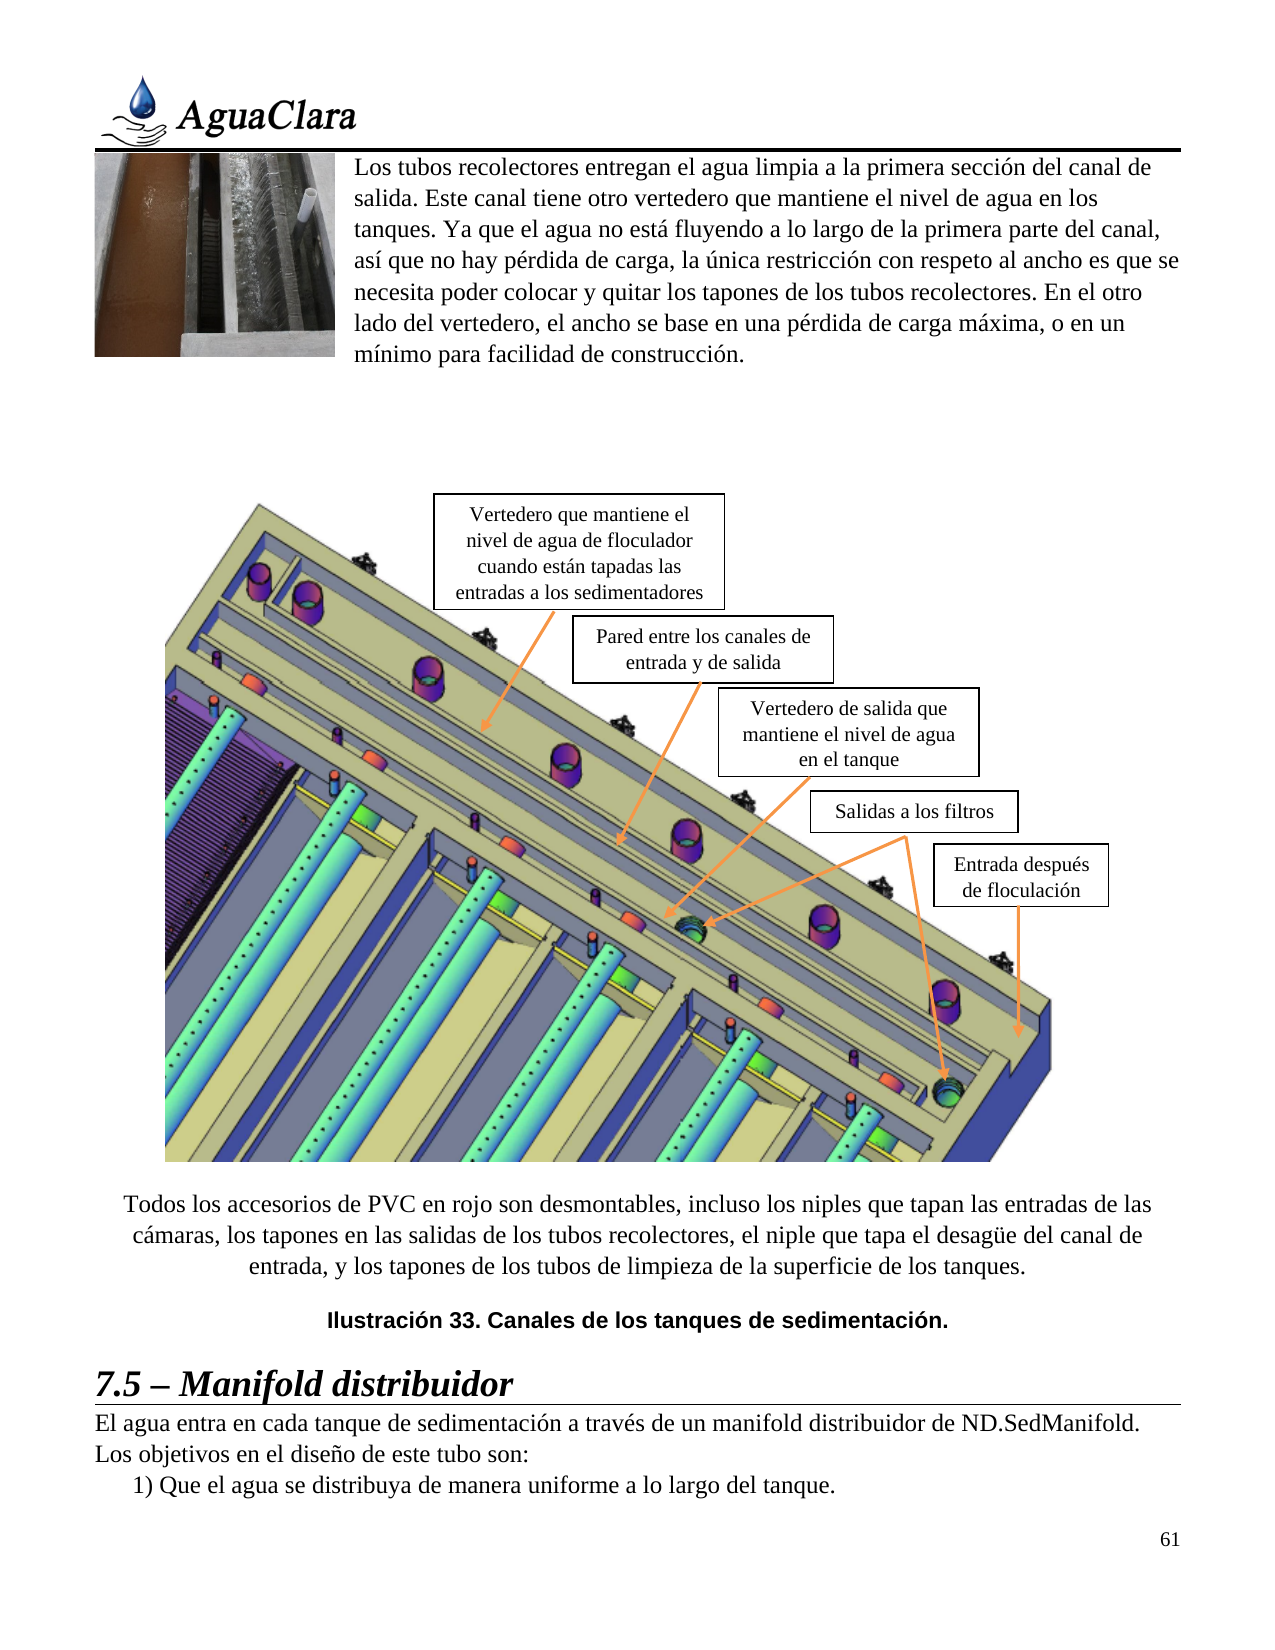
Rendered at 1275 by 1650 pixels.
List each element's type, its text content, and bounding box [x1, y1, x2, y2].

picture [94, 153, 335, 357]
subtitle – Manifold distribuidor [94, 1361, 1181, 1405]
picture [165, 481, 1059, 1162]
text Todos los accesorios de PVC en rojo son desmontables, incluso los niples que tapan las entradas de las cámaras, los tapones en las salidas de los tubos recolectores, el niple que tapa el desagüe del canal de entrada, y los tapones de los tubos de limpieza de la superficie de los tanques. [94, 1189, 1181, 1280]
text Los tubos recolectores entregan el agua limpia a la primera sección del canal de salida. Este canal tiene otro vertedero que mantiene el nivel de agua en los tanques. Ya que el agua no está fluyendo a lo largo de la primera parte del canal, así que no hay pérdida de carga, la única restricción con respeto al ancho es que se necesita poder colocar y quitar los tapones de los tubos recolectores. En el otro lado del vertedero, el ancho se base en una pérdida de carga máxima, o en un mínimo para facilidad de construcción. [94, 152, 1181, 367]
text El agua entra en cada tanque de sedimentación a través de un manifold distribuidor de ND.SedManifold. Los objetivos en el diseño de este tubo son: [94, 1408, 1181, 1468]
picture [94, 75, 373, 148]
text 1) Que el agua se distribuya de manera uniforme a lo largo del tanque. [94, 1471, 1181, 1499]
text Ilustración 33. Canales de los tanques de sedimentación. [94, 1307, 1181, 1334]
